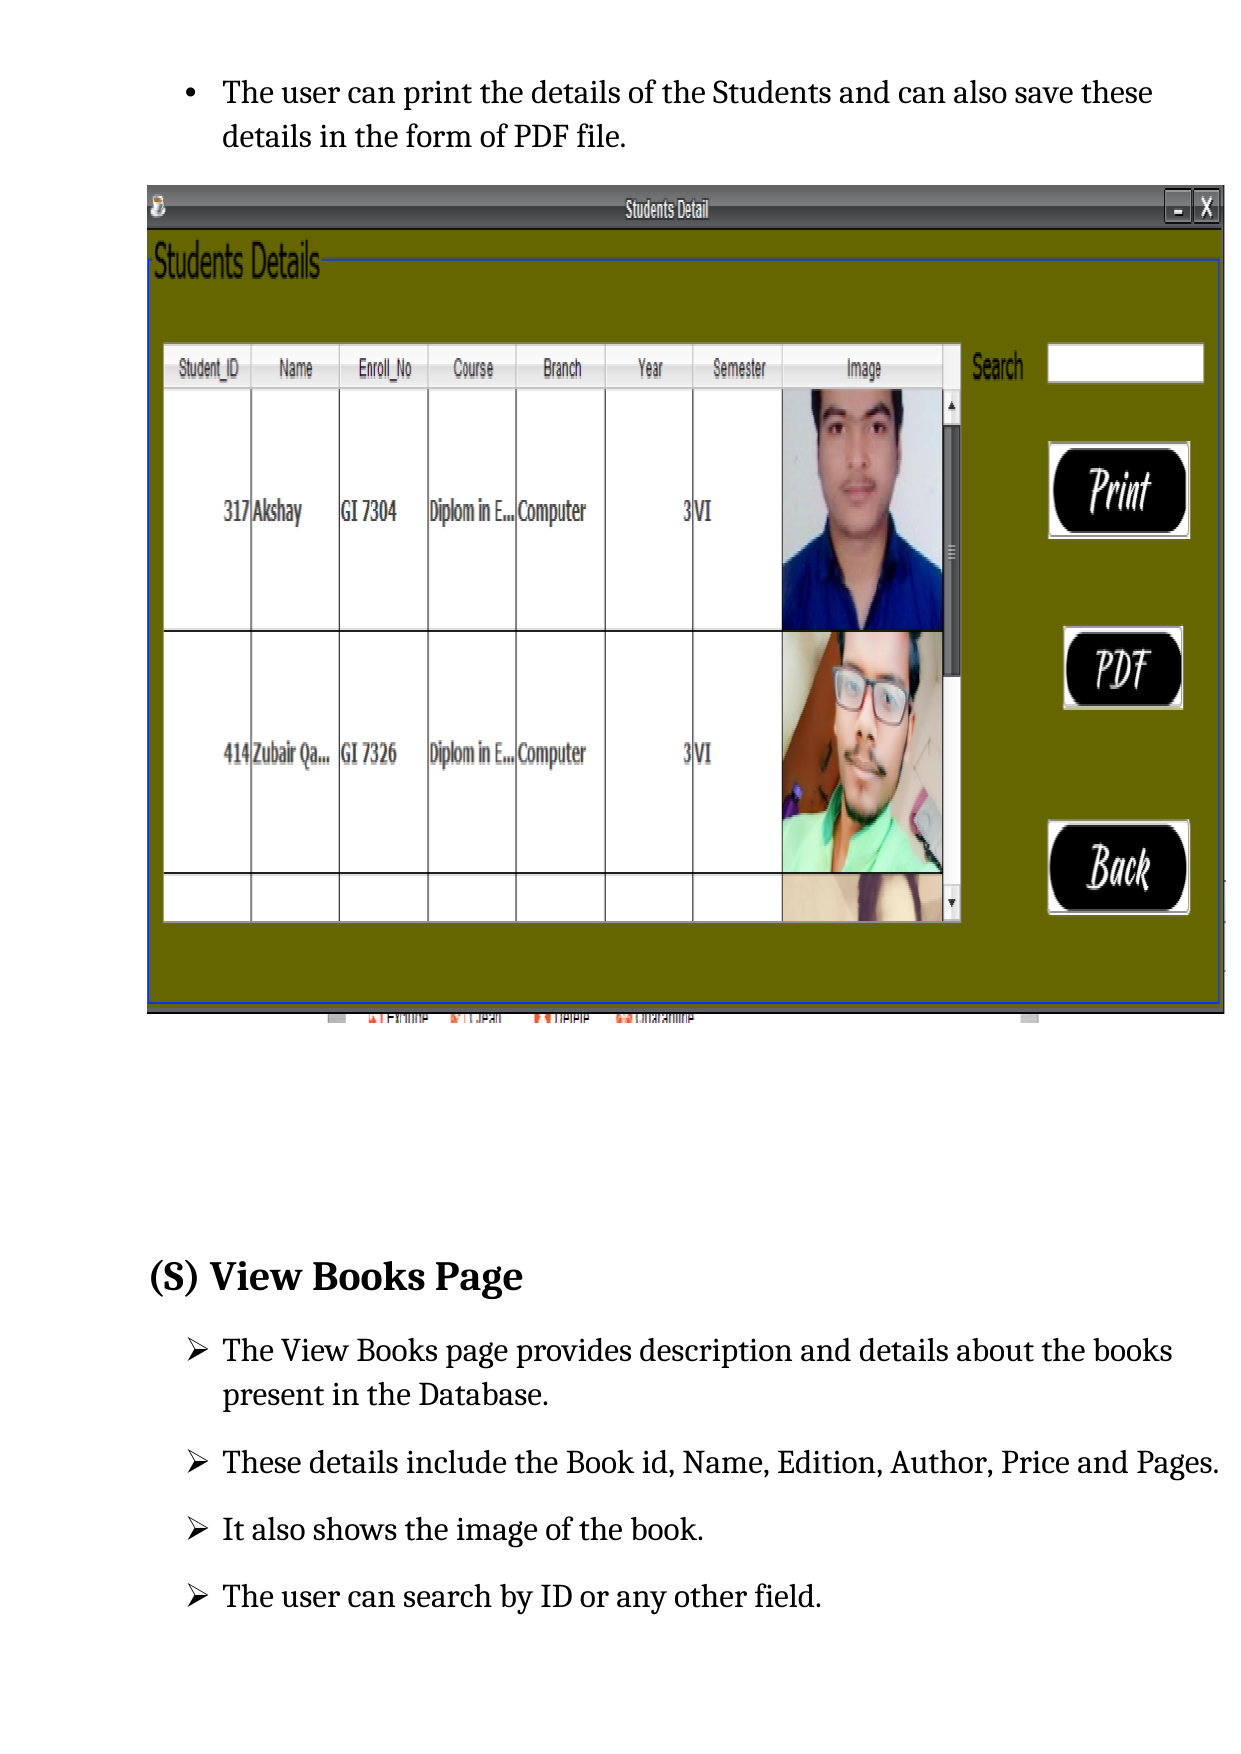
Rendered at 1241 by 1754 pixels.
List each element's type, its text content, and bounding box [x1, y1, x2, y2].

list These details include the Book id, Name, Edition, Author, Price and Pages. [184, 1443, 1226, 1481]
list The user can search by ID or any other field. [184, 1578, 1226, 1616]
list The View Books page provides description and details about the books present in the Database. [184, 1332, 1226, 1414]
text (S) View Books Page [147, 1253, 1226, 1301]
list It also shows the image of the book. [184, 1510, 1226, 1549]
picture [147, 185, 1226, 1023]
list The user can print the details of the Students and can also save these details in the form of PDF file. [184, 72, 1226, 156]
